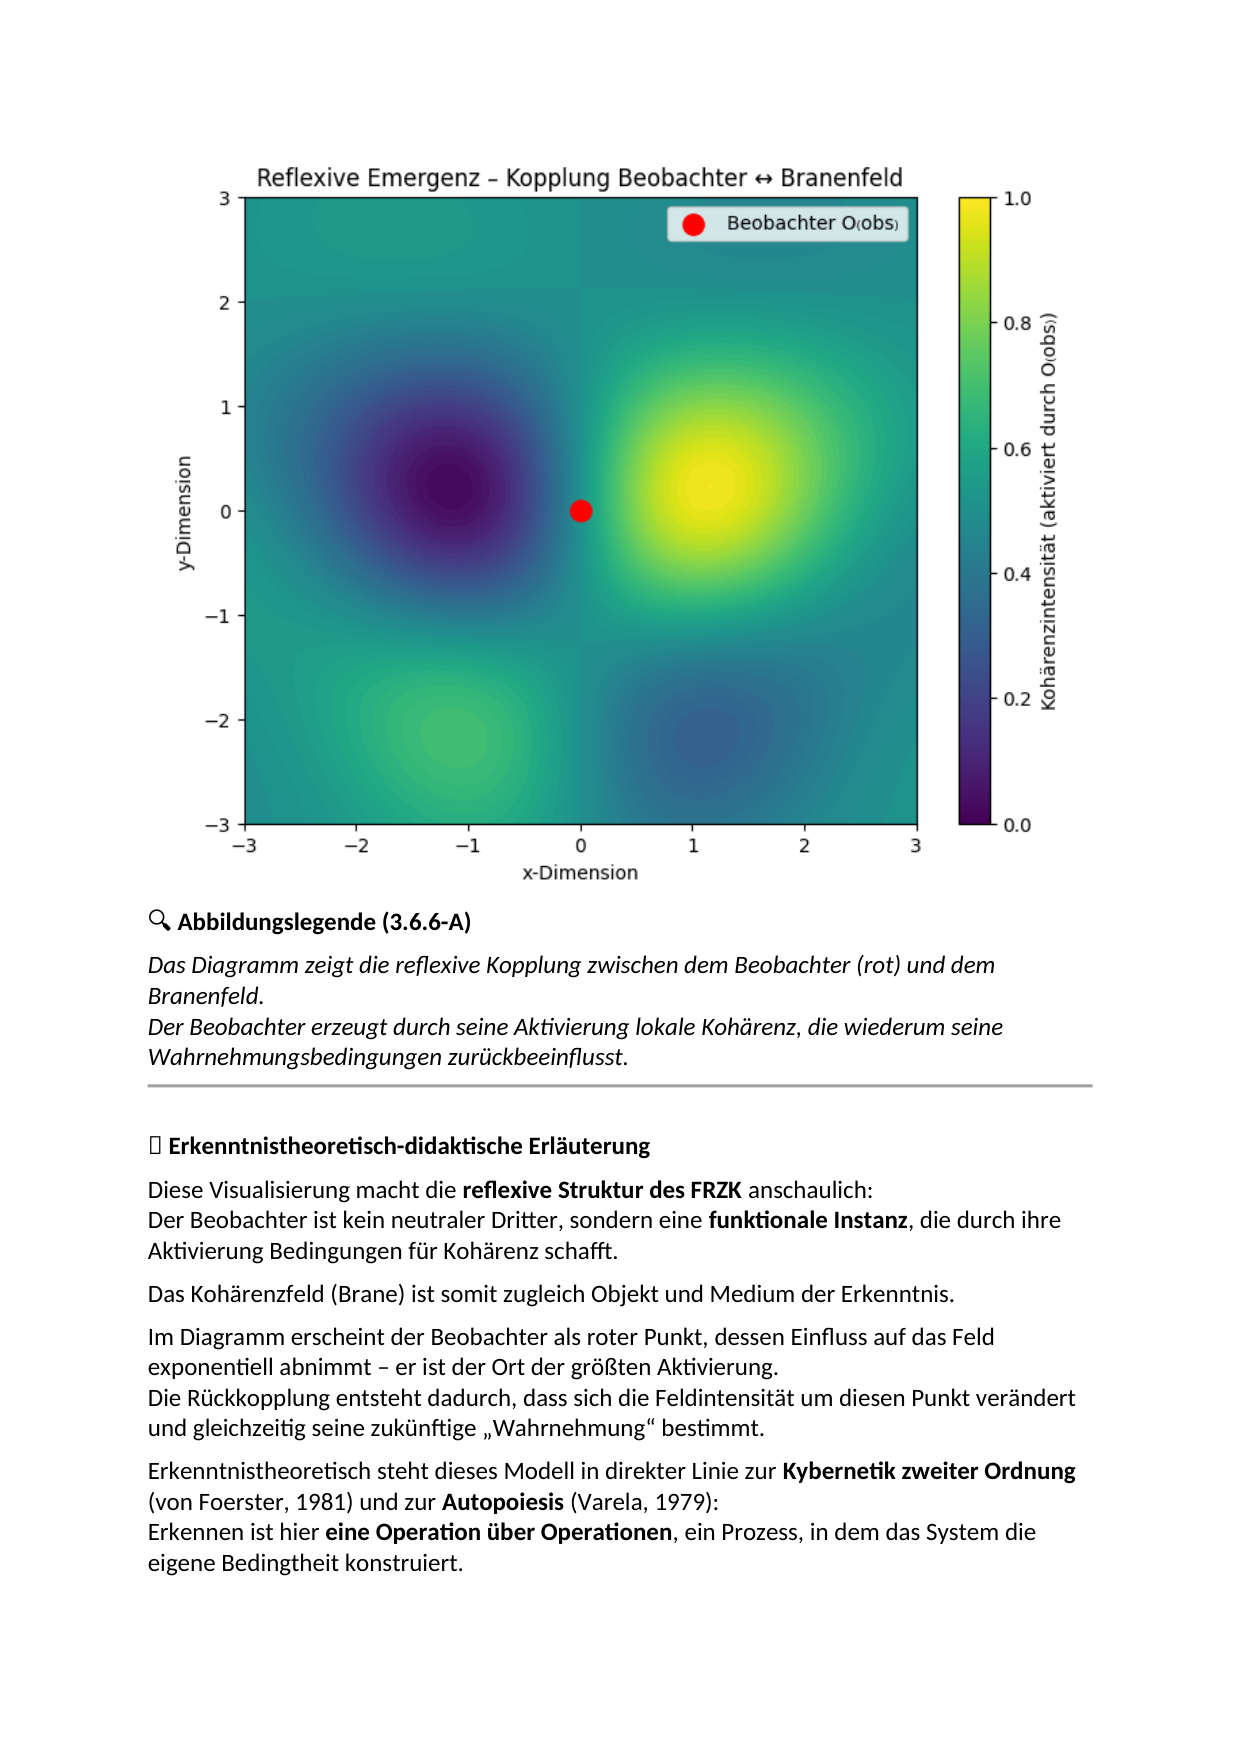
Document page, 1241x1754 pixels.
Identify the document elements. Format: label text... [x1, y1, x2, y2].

text 🔍 Abbildungslegende (3.6.6-A) [148, 904, 1093, 937]
picture [147, 147, 1093, 904]
text 🧠 Erkenntnistheoretisch-didaktische Erläuterung [148, 1127, 1093, 1161]
text Diese Visualisierung macht die reflexive Struktur des FRZK anschaulich: Der Beobachter ist kein neutraler Dritter, sondern eine funktionale Instanz, die durch ihre Aktivierung Bedingungen für Kohärenz schafft. [148, 1174, 1093, 1265]
text Im Diagramm erscheint der Beobachter als roter Punkt, dessen Einfluss auf das Feld exponentiell abnimmt – er ist der Ort der größten Aktivierung. Die Rückkopplung entsteht dadurch, dass sich die Feldintensität um diesen Punkt verändert und gleichzeitig seine zukünftige „Wahrnehmung“ bestimmt. [148, 1321, 1093, 1443]
text Erkenntnistheoretisch steht dieses Modell in direkter Linie zur Kybernetik zweiter Ordnung (von Foerster, 1981) und zur Autopoiesis (Varela, 1979): Erkennen ist hier eine Operation über Operationen, ein Prozess, in dem das System die eigene Bedingtheit konstruiert. [148, 1456, 1093, 1578]
text Das Kohärenzfeld (Brane) ist somit zugleich Objekt und Medium der Erkenntnis. [148, 1278, 1093, 1308]
text Das Diagramm zeigt die reflexive Kopplung zwischen dem Beobachter (rot) und dem Branenfeld. Der Beobachter erzeugt durch seine Aktivierung lokale Kohärenz, die wiederum seine Wahrnehmungsbedingungen zurückbeeinflusst. [148, 950, 1093, 1072]
